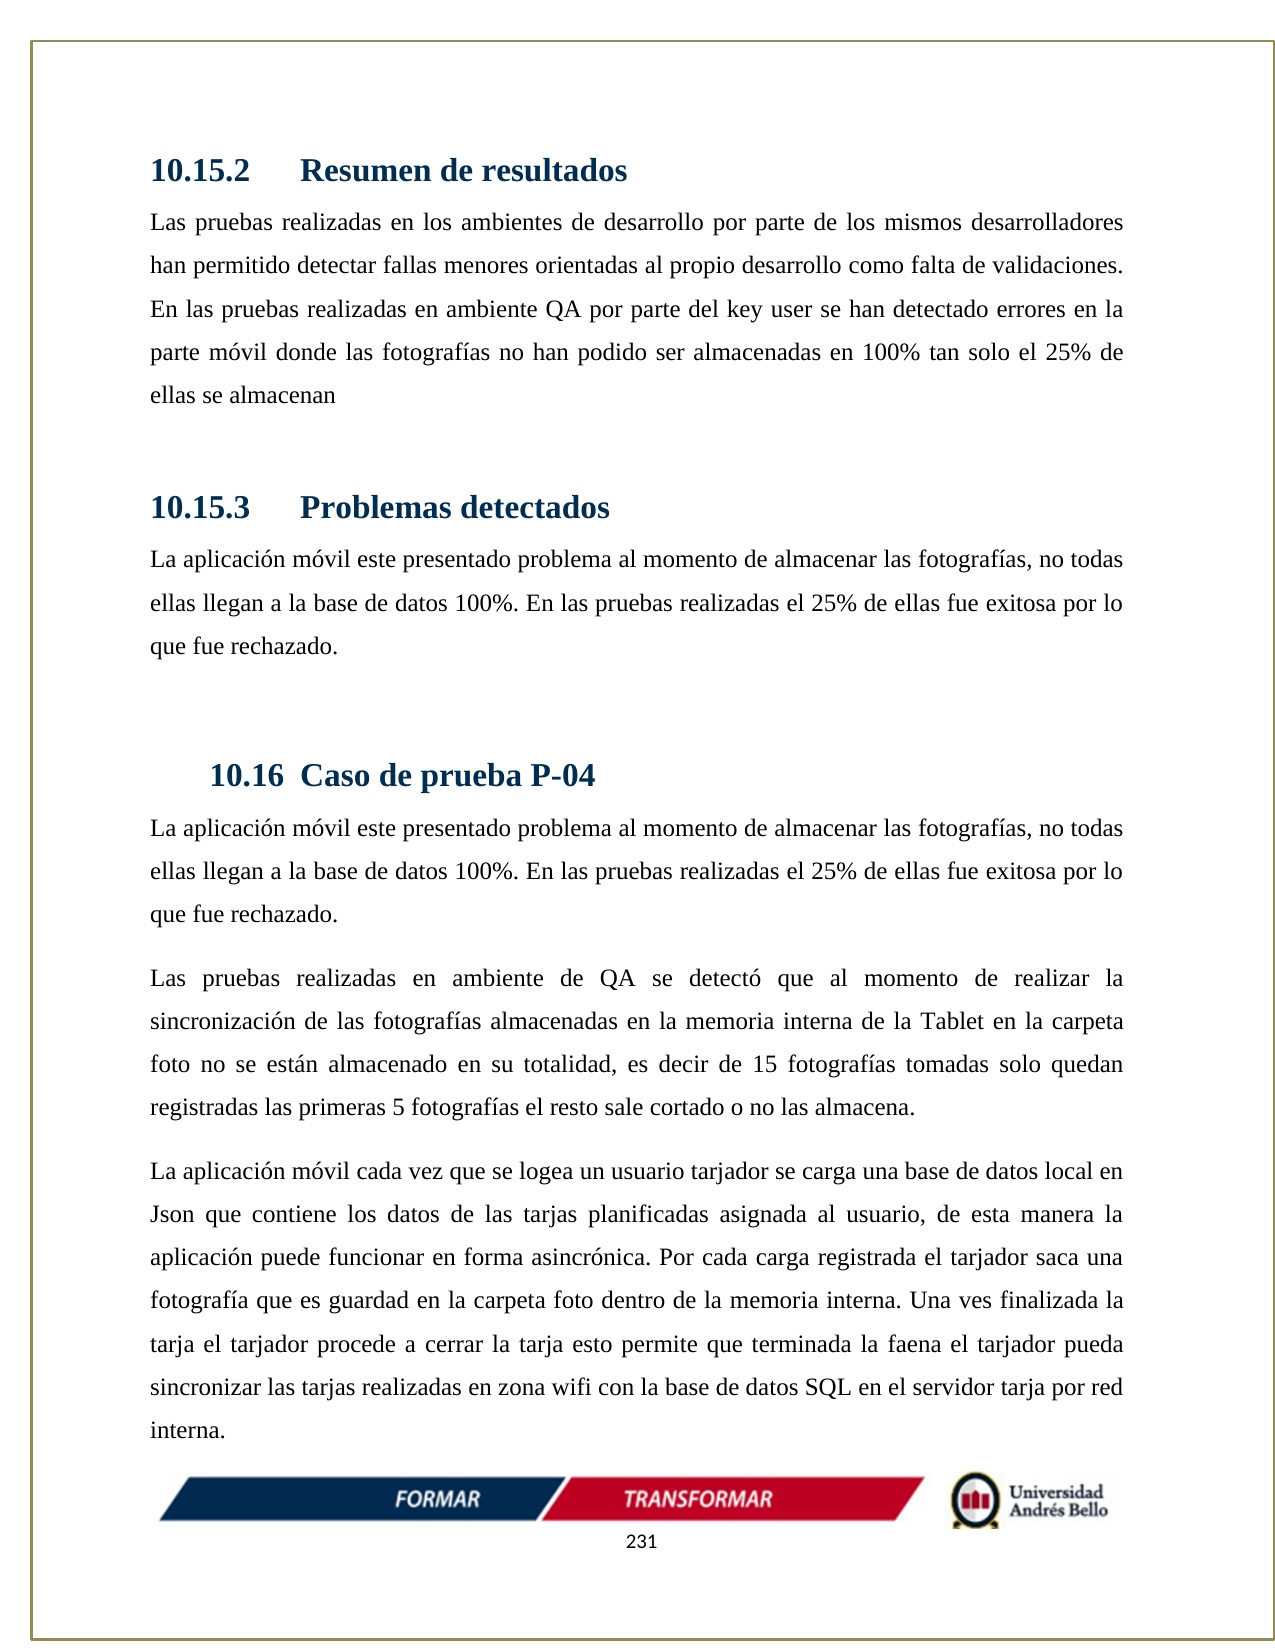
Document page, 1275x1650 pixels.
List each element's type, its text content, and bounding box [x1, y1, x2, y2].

text Las pruebas realizadas en ambiente de QA se detectó que al momento de realizar la sincronización de las fotografías almacenadas en la memoria interna de la Tablet en la carpeta foto no se están almacenado en su totalidad, es decir de 15 fotografías tomadas solo quedan registradas las primeras 5 fotografías el resto sale cortado o no las almacena. [150, 963, 1125, 1121]
subtitle Problemas detectados [150, 487, 1125, 525]
text Las pruebas realizadas en los ambientes de desarrollo por parte de los mismos desarrolladores han permitido detectar fallas menores orientadas al propio desarrollo como falta de validaciones. En las pruebas realizadas en ambiente QA por parte del key user se han detectado errores en la parte móvil donde las fotografías no han podido ser almacenadas en 100% tan solo el 25% de ellas se almacenan [150, 207, 1125, 409]
text La aplicación móvil cada vez que se logea un usuario tarjador se carga una base de datos local en Json que contiene los datos de las tarjas planificadas asignada al usuario, de esta manera la aplicación puede funcionar en forma asincrónica. Por cada carga registrada el tarjador saca una fotografía que es guardad en la carpeta foto dentro de la memoria interna. Una ves finalizada la tarja el tarjador procede a cerrar la tarja esto permite que terminada la faena el tarjador pueda sincronizar las tarjas realizadas en zona wifi con la base de datos SQL en el servidor tarja por red interna. [150, 1156, 1125, 1444]
text La aplicación móvil este presentado problema al momento de almacenar las fotografías, no todas ellas llegan a la base de datos 100%. En las pruebas realizadas el 25% de ellas fue exitosa por lo que fue rechazado. [150, 813, 1125, 928]
subtitle Caso de prueba P-04 [209, 755, 1125, 793]
picture [157, 1468, 1133, 1529]
subtitle Resumen de resultados [150, 150, 1125, 188]
text La aplicación móvil este presentado problema al momento de almacenar las fotografías, no todas ellas llegan a la base de datos 100%. En las pruebas realizadas el 25% de ellas fue exitosa por lo que fue rechazado. [150, 544, 1125, 659]
